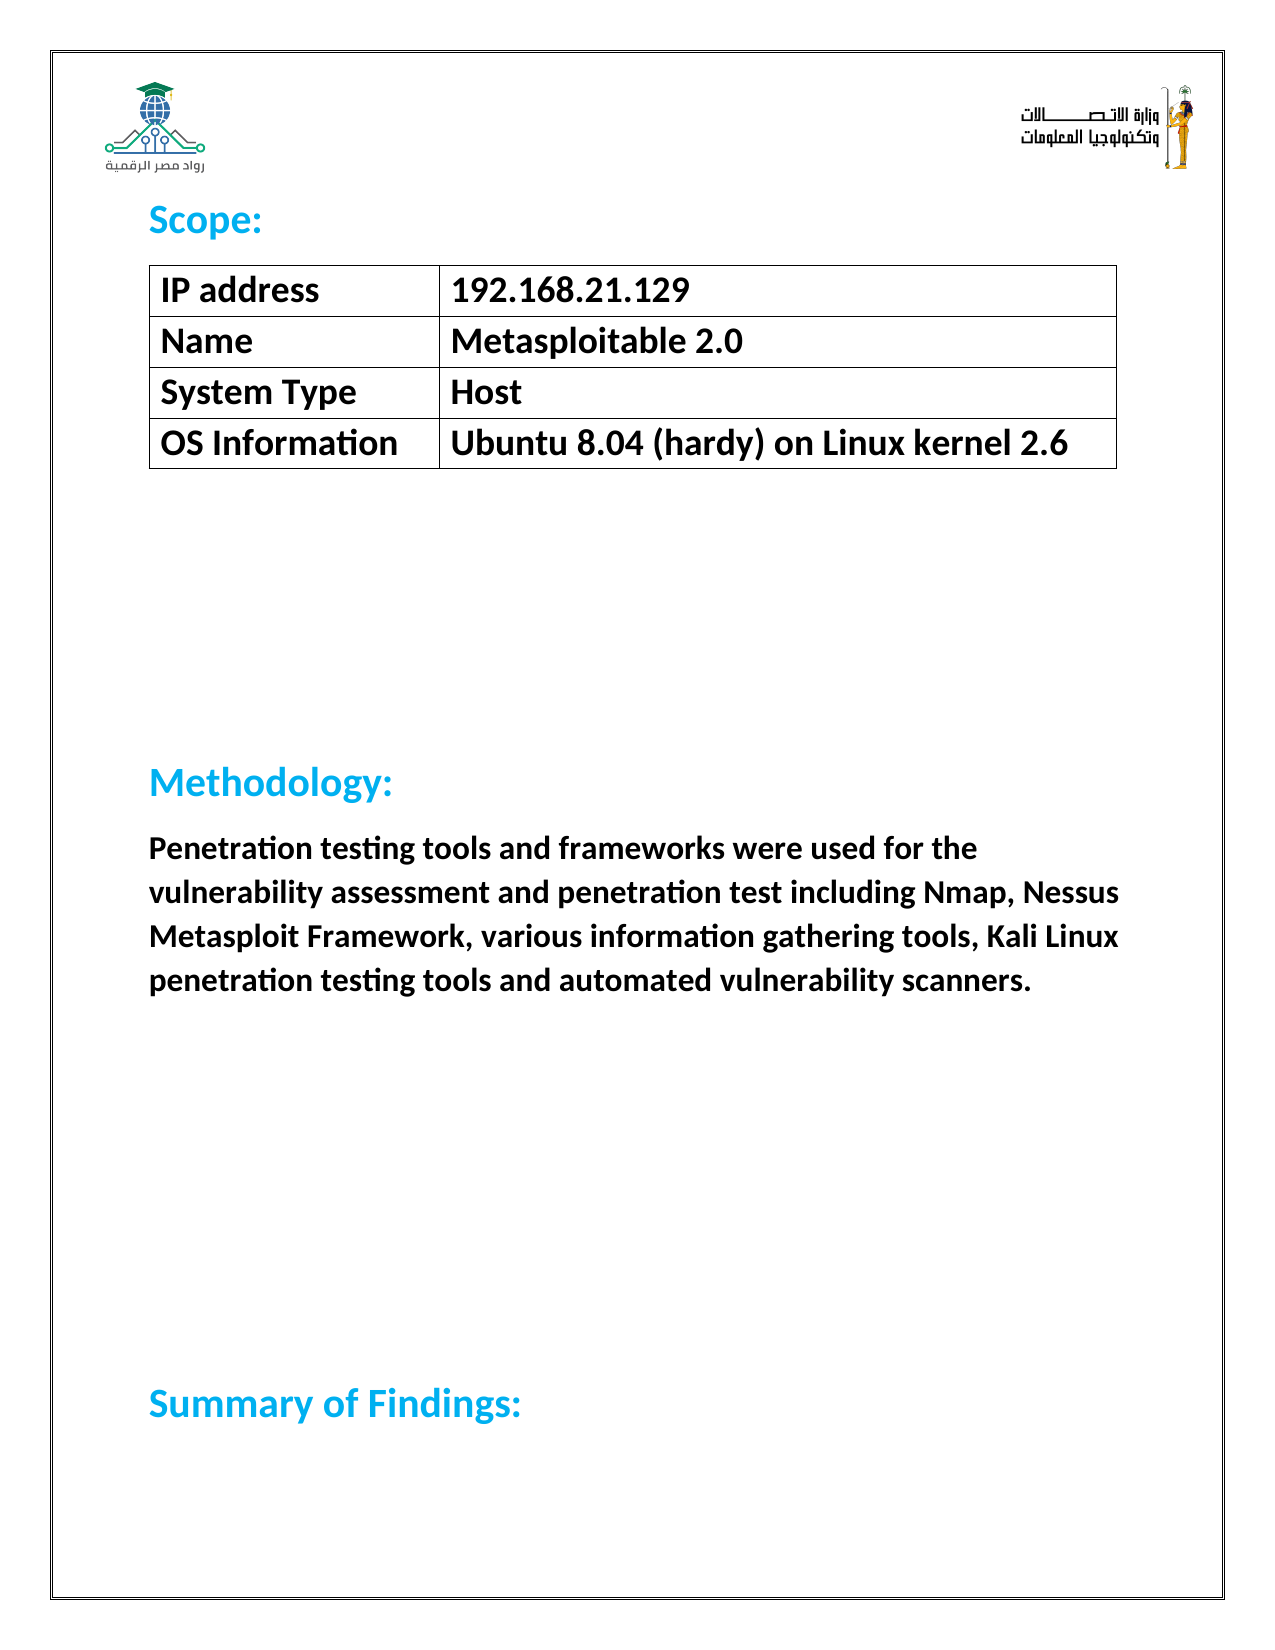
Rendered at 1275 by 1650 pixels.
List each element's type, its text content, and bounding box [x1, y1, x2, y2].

table_header 192.168.21.129 [440, 266, 1116, 316]
text Summary of Findings: [148, 1377, 1126, 1428]
table_header IP address [150, 266, 439, 316]
table_cell Name [150, 317, 439, 367]
text Scope: [148, 148, 1126, 244]
table_cell Metasploitable 2.0 [440, 317, 1116, 367]
picture [1015, 82, 1204, 174]
picture [53, 66, 260, 190]
text Penetration testing tools and frameworks were used for the vulnerability assessment and penetration test including Nmap, Nessus Metasploit Framework, various information gathering tools, Kali Linux penetration testing tools and automated vulnerability scanners. [148, 827, 1126, 1000]
table_cell System Type [150, 368, 439, 417]
table_cell Host [440, 368, 1116, 417]
table_cell Ubuntu 8.04 (hardy) on Linux kernel 2.6 [440, 419, 1116, 468]
text Methodology: [148, 756, 1126, 806]
table_cell OS Information [150, 419, 439, 468]
